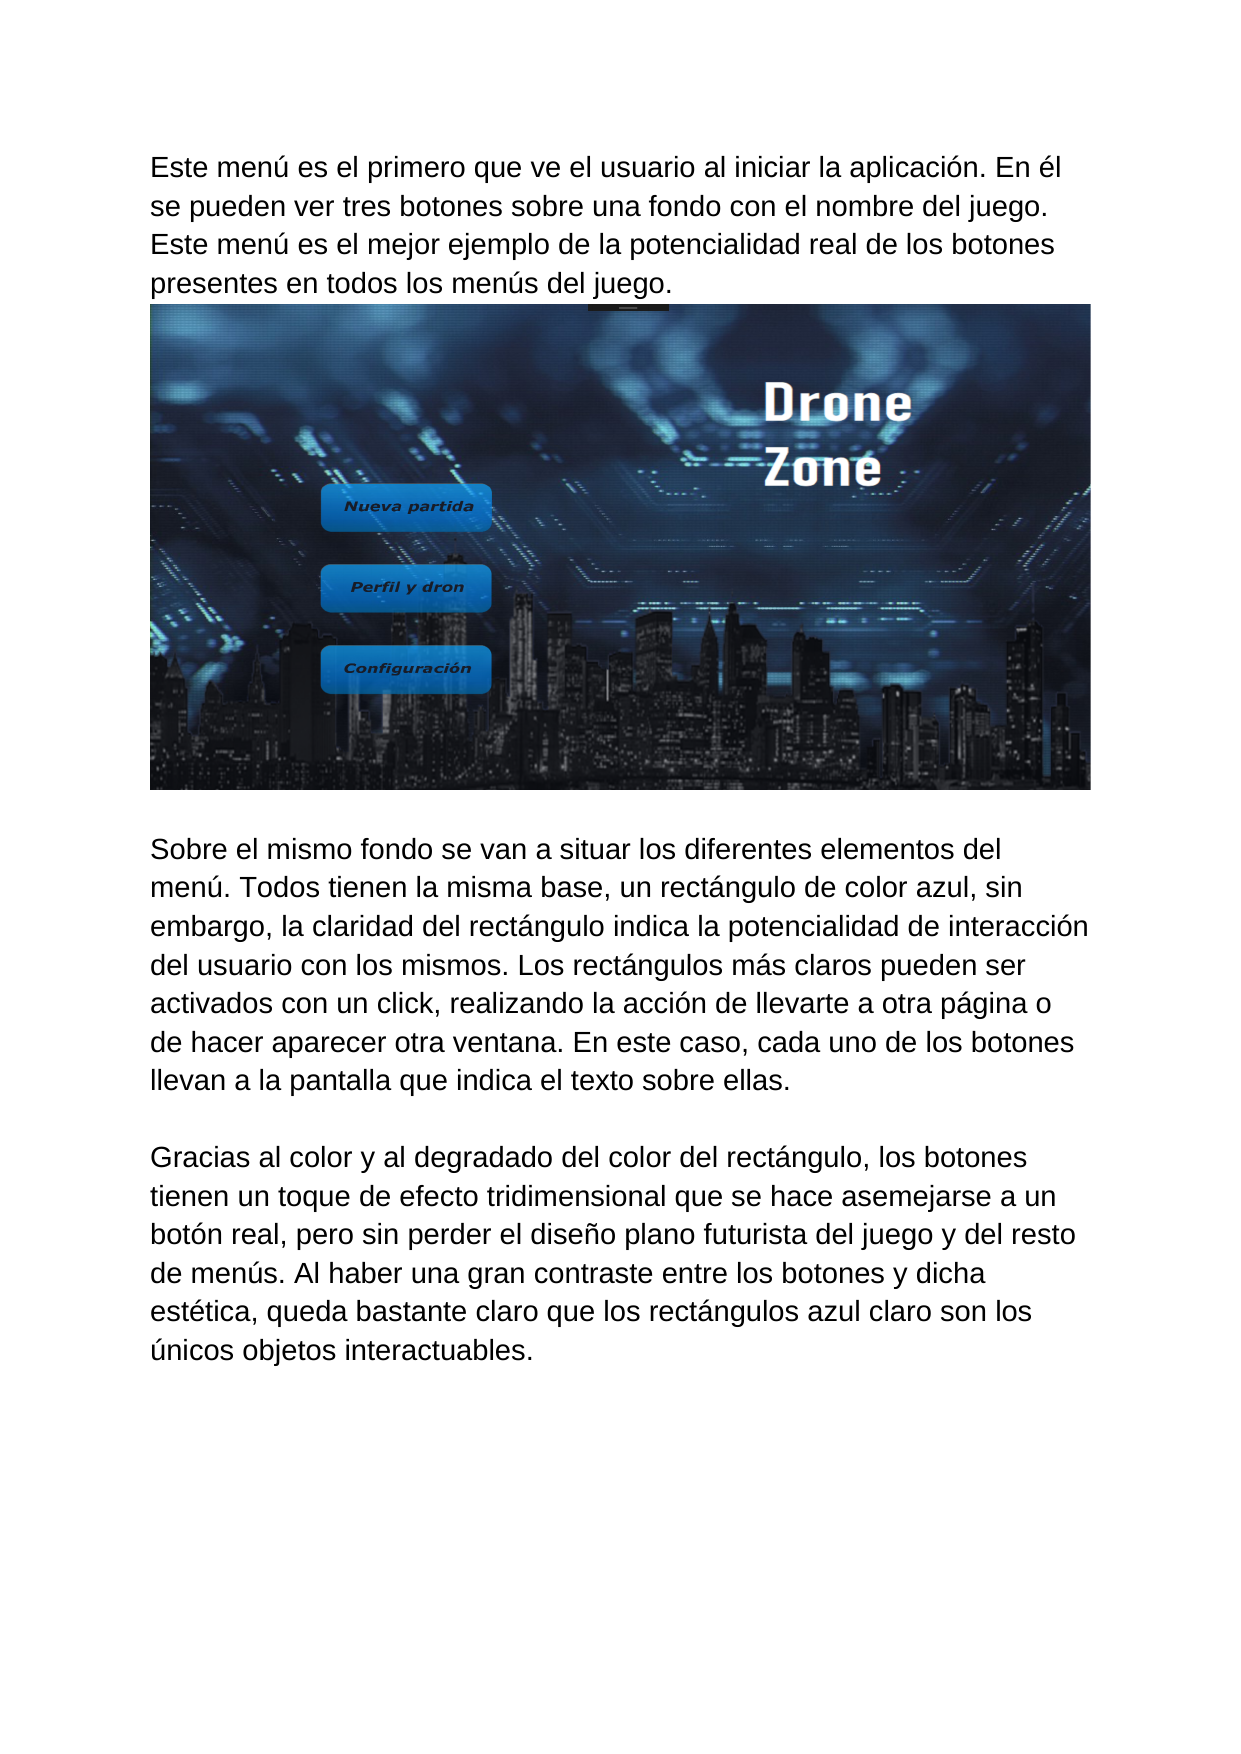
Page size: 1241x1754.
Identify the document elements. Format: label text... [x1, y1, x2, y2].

text Sobre el mismo fondo se van a situar los diferentes elementos del menú. Todos tienen la misma base, un rectángulo de color azul, sin embargo, la claridad del rectángulo indica la potencialidad de interacción del usuario con los mismos. Los rectángulos más claros pueden ser activados con un click, realizando la acción de llevarte a otra página o de hacer aparecer otra ventana. En este caso, cada uno de los botones llevan a la pantalla que indica el texto sobre ellas. [150, 832, 1090, 1097]
text Este menú es el primero que ve el usuario al iniciar la aplicación. En él se pueden ver tres botones sobre una fondo con el nombre del juego. Este menú es el mejor ejemplo de la potencialidad real de los botones presentes en todos los menús del juego. [150, 150, 1090, 299]
text Gracias al color y al degradado del color del rectángulo, los botones tienen un toque de efecto tridimensional que se hace asemejarse a un botón real, pero sin perder el diseño plano futurista del juego y del resto de menús. Al haber una gran contraste entre los botones y dicha estética, queda bastante claro que los rectángulos azul claro son los únicos objetos interactuables. [150, 1140, 1090, 1367]
picture [150, 304, 1091, 790]
